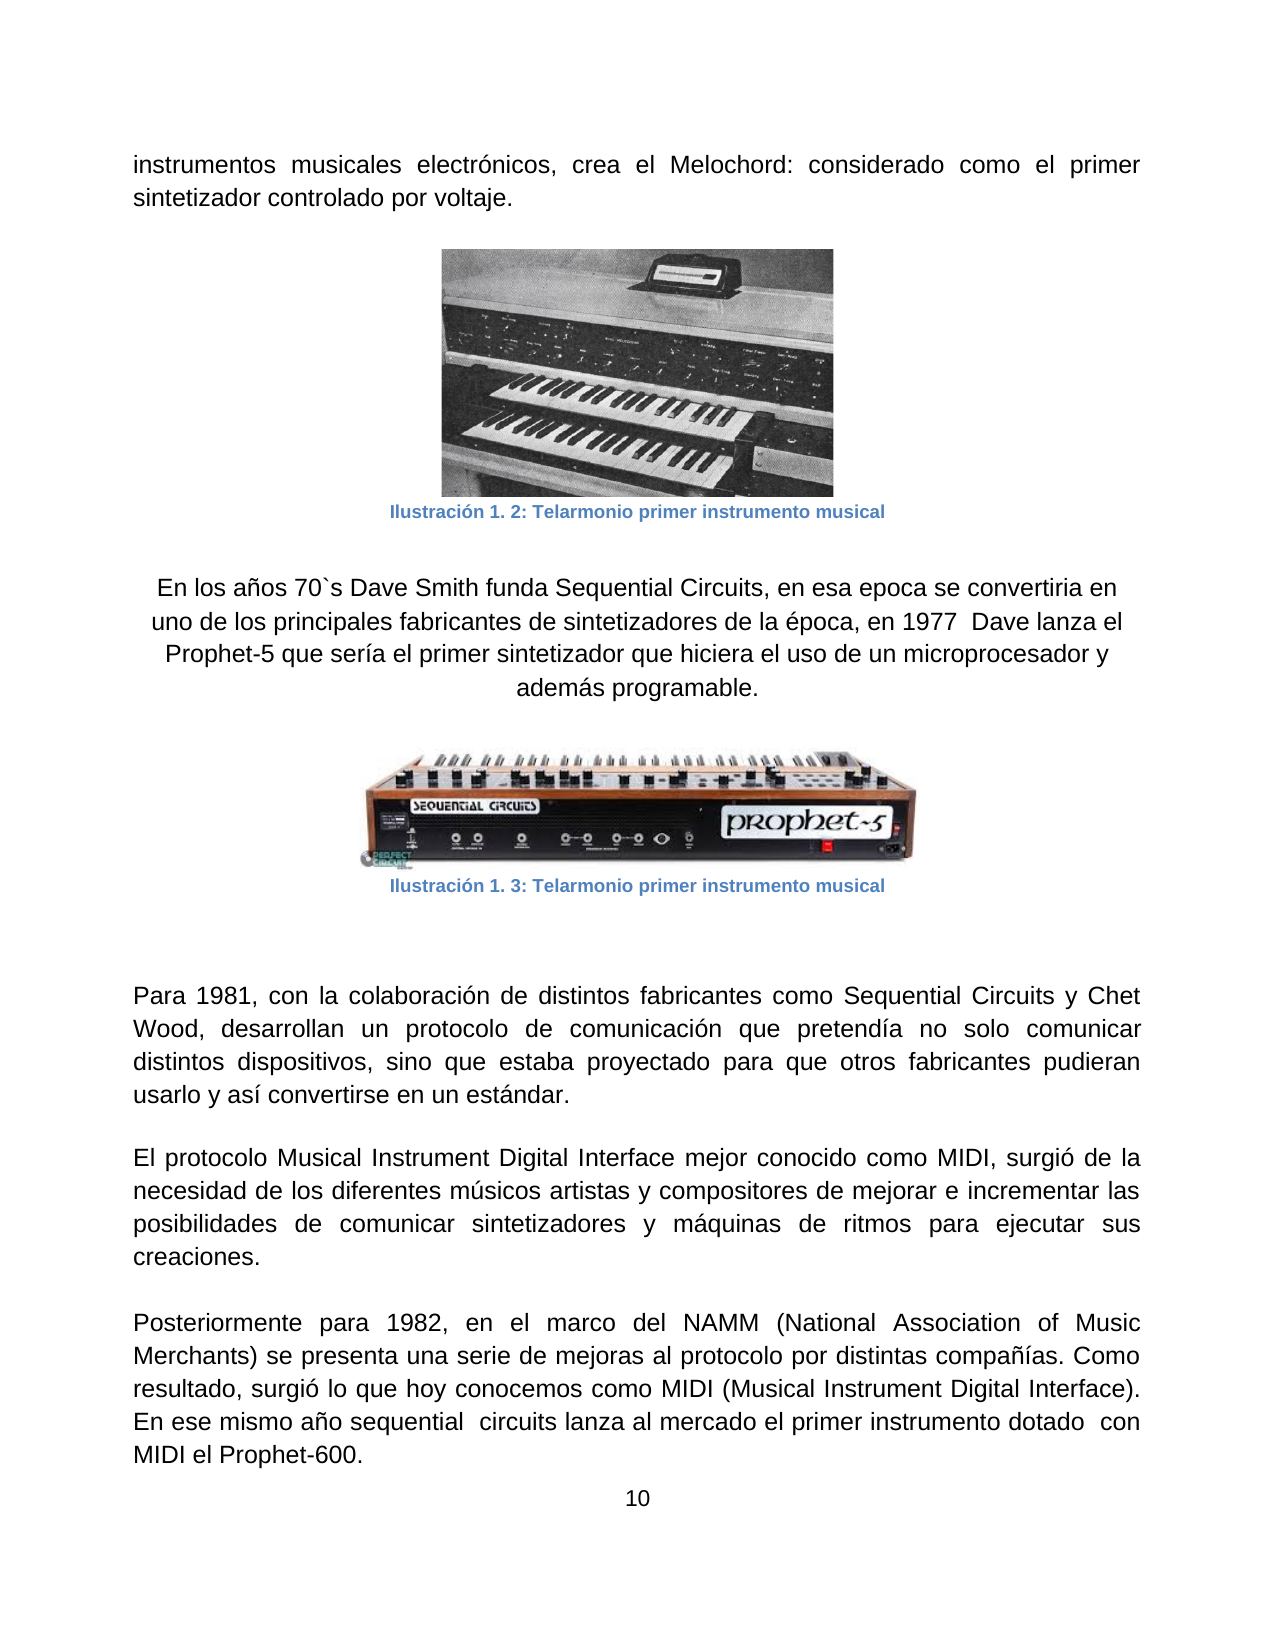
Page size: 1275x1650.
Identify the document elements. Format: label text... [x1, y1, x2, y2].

text Ilustración 1. 2: Telarmonio primer instrumento musical [133, 501, 1142, 522]
picture [441, 249, 834, 497]
text El protocolo Musical Instrument Digital Interface mejor conocido como MIDI, surgió de la necesidad de los diferentes músicos artistas y compositores de mejorar e incrementar las posibilidades de comunicar sintetizadores y máquinas de ritmos para ejecutar sus creaciones. [133, 1143, 1142, 1271]
text Posteriormente para 1982, en el marco del NAMM (National Association of Music Merchants) se presenta una serie de mejoras al protocolo por distintas compañías. Como resultado, surgió lo que hoy conocemos como MIDI (Musical Instrument Digital Interface). En ese mismo año sequential circuits lanza al mercado el primer instrumento dotado con MIDI el Prophet-600. [133, 1308, 1142, 1469]
picture [354, 738, 921, 872]
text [133, 150, 1142, 212]
text Ilustración 1. 3: Telarmonio primer instrumento musical [133, 875, 1142, 897]
text Para 1981, con la colaboración de distintos fabricantes como Sequential Circuits y Chet Wood, desarrollan un protocolo de comunicación que pretendía no solo comunicar distintos dispositivos, sino que estaba proyectado para que otros fabricantes pudieran usarlo y así convertirse en un estándar. [133, 981, 1142, 1109]
text En los años 70`s Dave Smith funda Sequential Circuits, en esa epoca se convertiria en uno de los principales fabricantes de sintetizadores de la época, en 1977 Dave lanza el Prophet-5 que sería el primer sintetizador que hiciera el uso de un microprocesador y además programable. [133, 573, 1142, 701]
